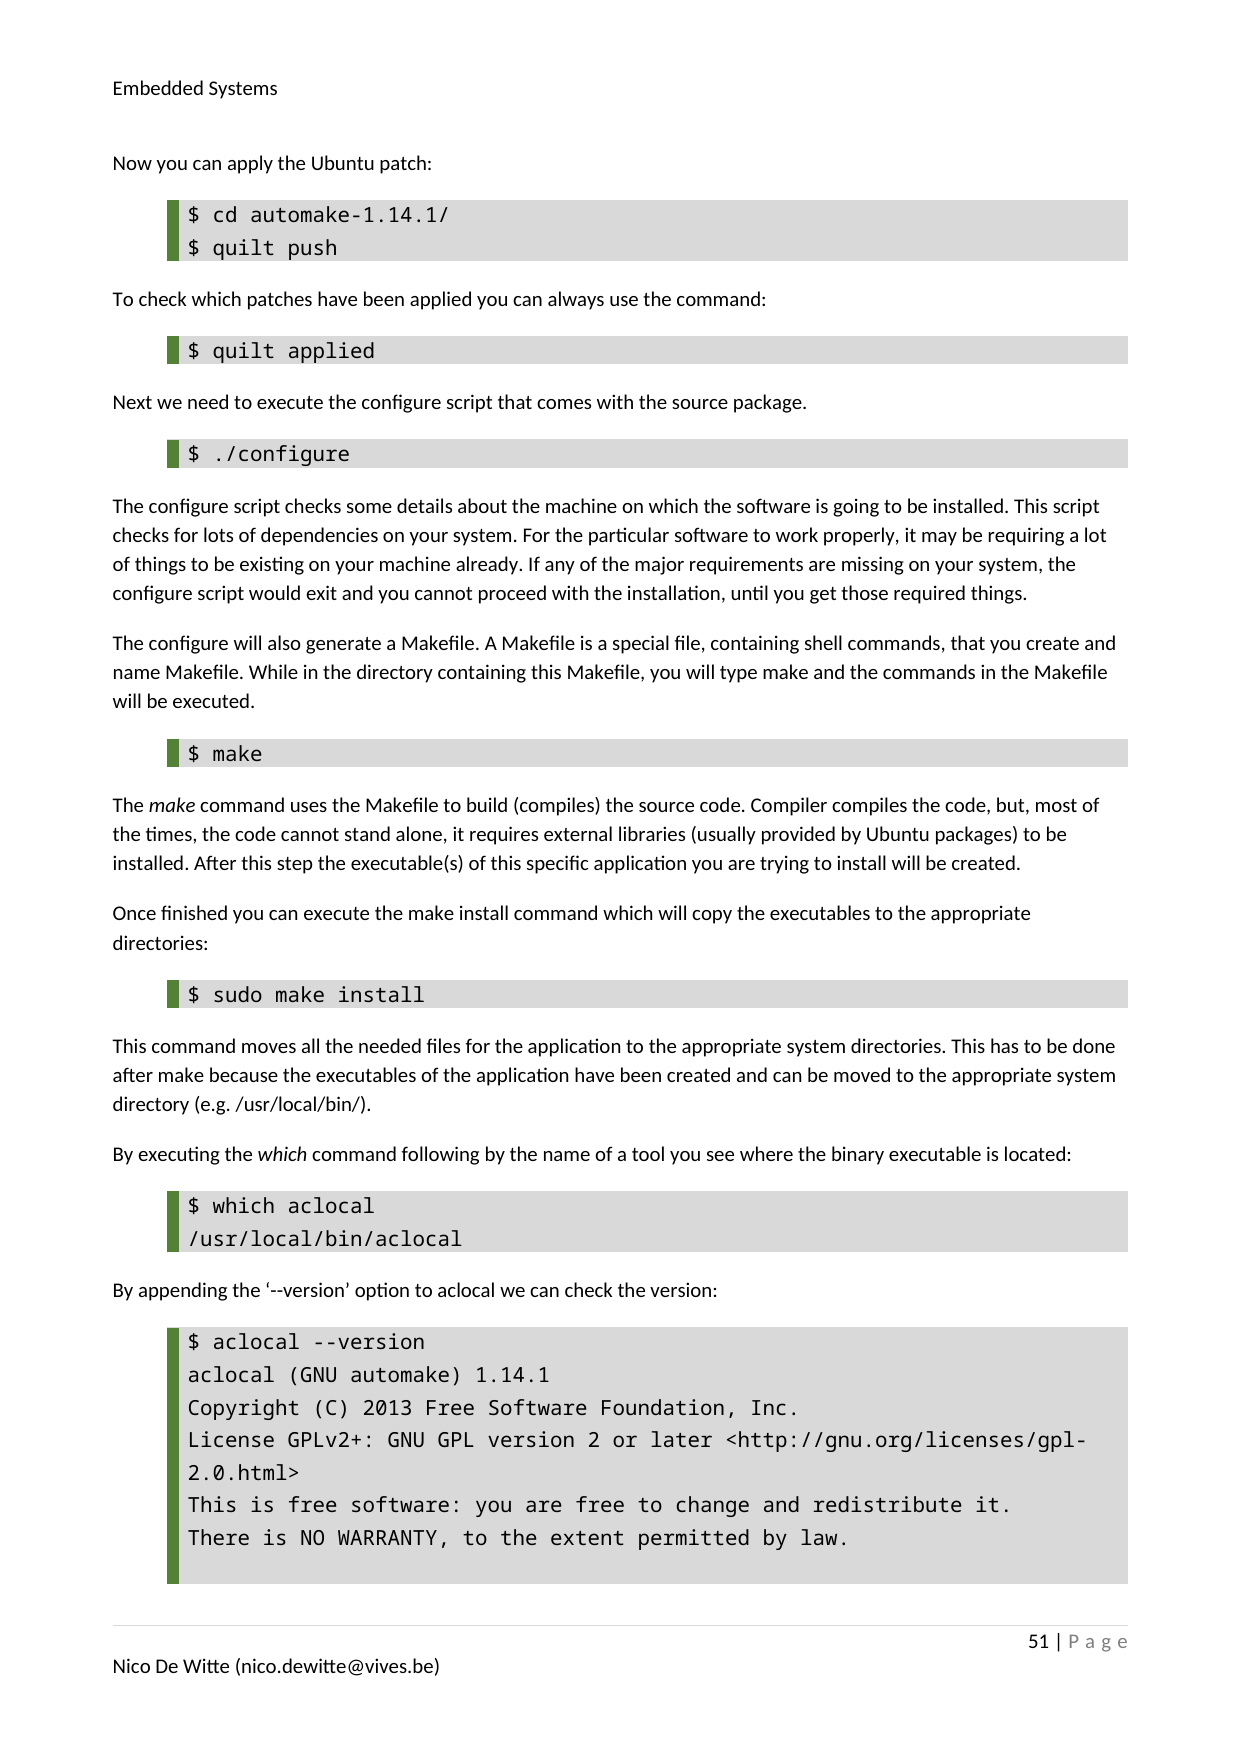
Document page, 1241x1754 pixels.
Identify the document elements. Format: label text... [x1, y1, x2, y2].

text $ which aclocal [179, 1191, 1128, 1220]
text There is NO WARRANTY, to the extent permitted by law. [179, 1523, 1128, 1552]
text Next we need to execute the configure script that comes with the source package. [112, 389, 1128, 415]
text This command moves all the needed files for the application to the appropriate system directories. This has to be done after make because the executables of the application have been created and can be moved to the appropriate system directory (e.g. /usr/local/bin/). [112, 1033, 1128, 1117]
text Copyright (C) 2013 Free Software Foundation, Inc. [179, 1393, 1128, 1421]
text The configure script checks some details about the machine on which the software is going to be installed. This script checks for lots of dependencies on your system. For the particular software to work properly, it may be requiring a lot of things to be existing on your machine already. If any of the major requirements are missing on your system, the configure script would exit and you cannot proceed with the installation, until you get those required things. [112, 493, 1128, 606]
text $ ./configure [167, 439, 1128, 468]
text By appending the ‘--version’ option to aclocal we can check the version: [112, 1277, 1128, 1303]
text License GPLv2+: GNU GPL version 2 or later <http://gnu.org/licenses/gpl-2.0.html> [179, 1425, 1128, 1486]
text This is free software: you are free to change and redistribute it. [179, 1491, 1128, 1519]
text /usr/local/bin/aclocal [179, 1224, 1128, 1252]
text $ sudo make install [179, 980, 1128, 1008]
text Once finished you can execute the make install command which will copy the executables to the appropriate directories: [112, 901, 1128, 955]
text Now you can apply the Ubuntu patch: [112, 150, 1128, 175]
text $ make [179, 739, 1128, 767]
text $ cd automake-1.14.1/ [179, 200, 1128, 228]
text $ aclocal --version [167, 1327, 1128, 1356]
text The configure will also generate a Makefile. A Makefile is a special file, containing shell commands, that you create and name Makefile. While in the directory containing this Makefile, you will type make and the commands in the Makefile will be executed. [112, 630, 1128, 714]
text $ quilt applied [179, 336, 1128, 364]
text By executing the which command following by the name of a tool you see where the binary executable is located: [112, 1141, 1128, 1167]
text To check which patches have been applied you can always use the command: [112, 286, 1128, 311]
text The make command uses the Makefile to build (compiles) the source code. Compiler compiles the code, but, most of the times, the code cannot stand alone, it requires external libraries (usually provided by Ubuntu packages) to be installed. After this step the executable(s) of this specific application you are trying to install will be created. [112, 792, 1128, 876]
text $ quilt push [179, 233, 1128, 261]
text aclocal (GNU automake) 1.14.1 [179, 1360, 1128, 1388]
